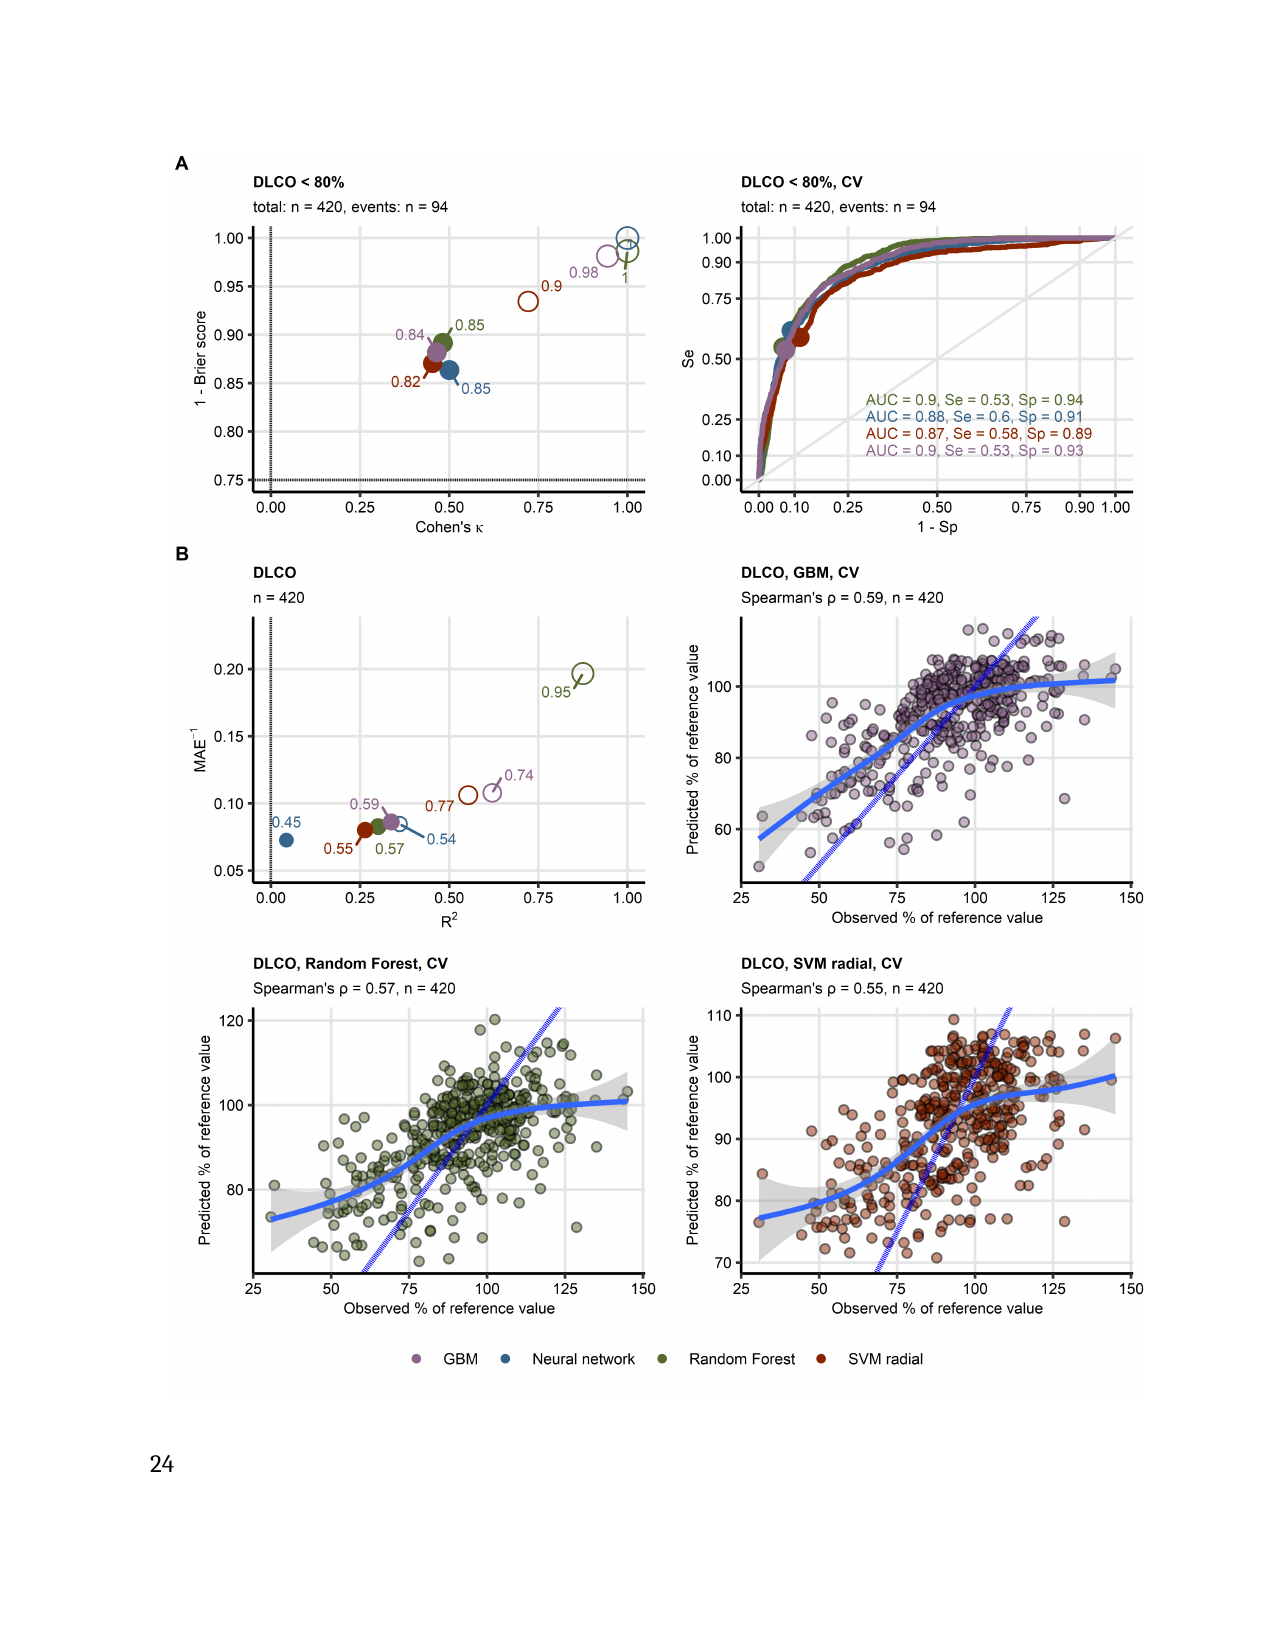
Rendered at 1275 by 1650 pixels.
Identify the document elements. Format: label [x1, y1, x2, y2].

picture [168, 150, 1144, 1396]
